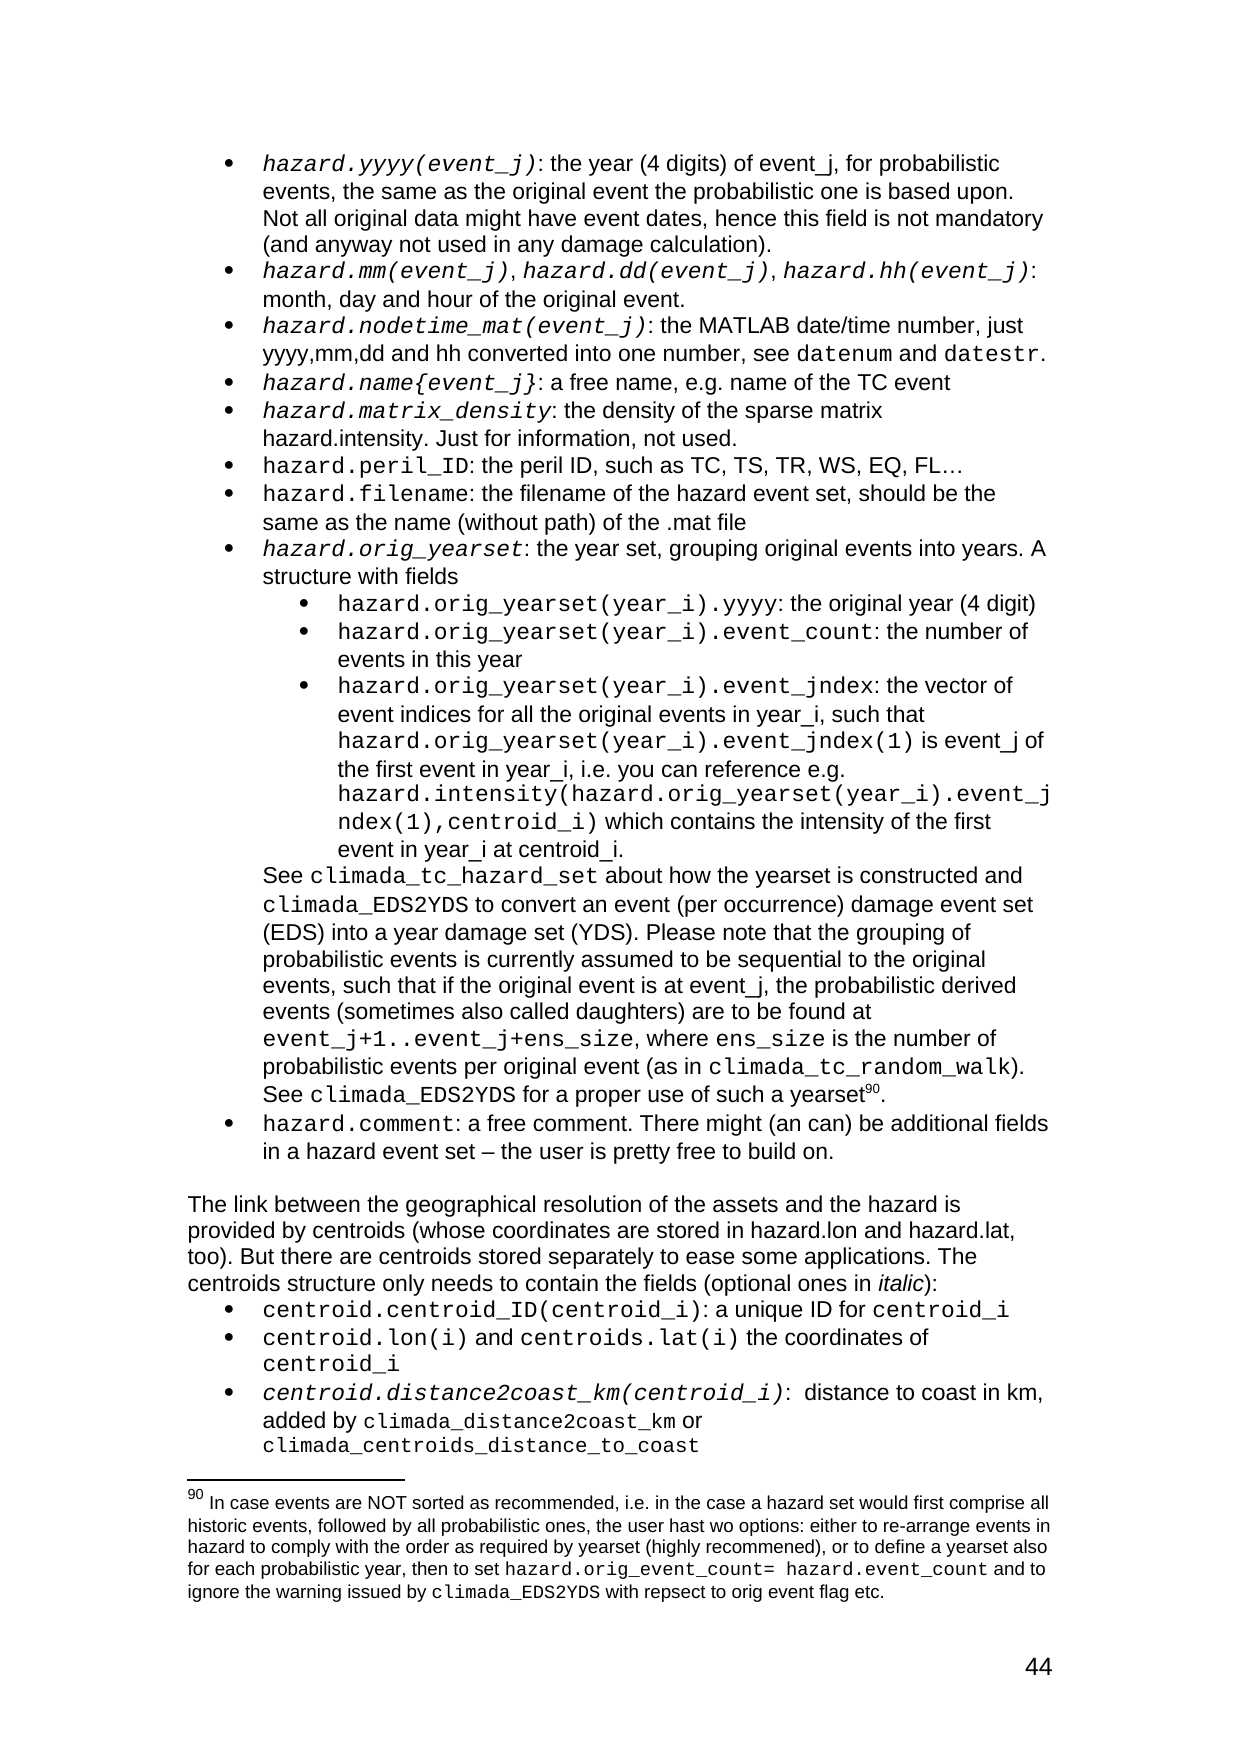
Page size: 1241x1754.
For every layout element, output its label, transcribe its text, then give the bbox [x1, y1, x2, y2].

list hazard.orig_yearset: the year set, grouping original events into years. A structure with fields [225, 535, 1053, 589]
list centroid.lon(i) and centroids.lat(i) the coordinates of centroid_i [225, 1324, 1053, 1379]
list hazard.yyyy(event_j): the year (4 digits) of event_j, for probabilistic events, the same as the original event the probabilistic one is based upon. Not all original data might have event dates, hence this field is not mandatory (and anyway not used in any damage calculation). [225, 150, 1053, 257]
list hazard.peril_ID: the peril ID, such as TC, TS, TR, WS, EQ, FL… [225, 452, 1053, 480]
list centroid.distance2coast_km(centroid_i): distance to coast in km, added by climada_distance2coast_km or climada_centroids_distance_to_coast [225, 1379, 1053, 1458]
list See climada_tc_hazard_set about how the yearset is constructed and climada_EDS2YDS to convert an event (per occurrence) damage event set (EDS) into a year damage set (YDS). Please note that the grouping of probabilistic events is currently assumed to be sequential to the original events, such that if the original event is at event_j, the probabilistic derived events (sometimes also called daughters) are to be found at event_j+1..event_j+ens_size, where ens_size is the number of probabilistic events per original event (as in climada_tc_random_walk). See climada_EDS2YDS for a proper use of such a yearset. [262, 862, 1053, 1109]
list hazard.orig_yearset(year_i).event_count: the number of events in this year [300, 618, 1053, 672]
list centroid.centroid_ID(centroid_i): a unique ID for centroid_i [225, 1296, 1053, 1324]
list hazard.mm(event_j), hazard.dd(event_j), hazard.hh(event_j): month, day and hour of the original event. [225, 257, 1053, 312]
list hazard.nodetime_mat(event_j): the MATLAB date/time number, just yyyy,mm,dd and hh converted into one number, see datenum and datestr. [225, 312, 1053, 369]
list hazard.comment: a free comment. There might (an can) be additional fields in a hazard event set – the user is pretty free to build on. [225, 1109, 1053, 1164]
text The link between the geographical resolution of the assets and the hazard is provided by centroids (whose coordinates are stored in hazard.lon and hazard.lat, too). But there are centroids stored separately to ease some applications. The centroids structure only needs to contain the fields (optional ones in italic): [187, 1191, 1053, 1296]
list hazard.filename: the filename of the hazard event set, should be the same as the name (without path) of the .mat file [225, 480, 1053, 535]
list hazard.orig_yearset(year_i).event_jndex: the vector of event indices for all the original events in year_i, such that hazard.orig_yearset(year_i).event_jndex(1) is event_j of the first event in year_i, i.e. you can reference e.g. hazard.intensity(hazard.orig_yearset(year_i).event_jndex(1),centroid_i) which contains the intensity of the first event in year_i at centroid_i. [300, 672, 1053, 862]
list hazard.orig_yearset(year_i).yyyy: the original year (4 digit) [300, 589, 1053, 618]
list hazard.name{event_j}: a free name, e.g. name of the TC event [225, 369, 1053, 397]
list hazard.matrix_density: the density of the sparse matrix hazard.intensity. Just for information, not used. [225, 397, 1053, 452]
